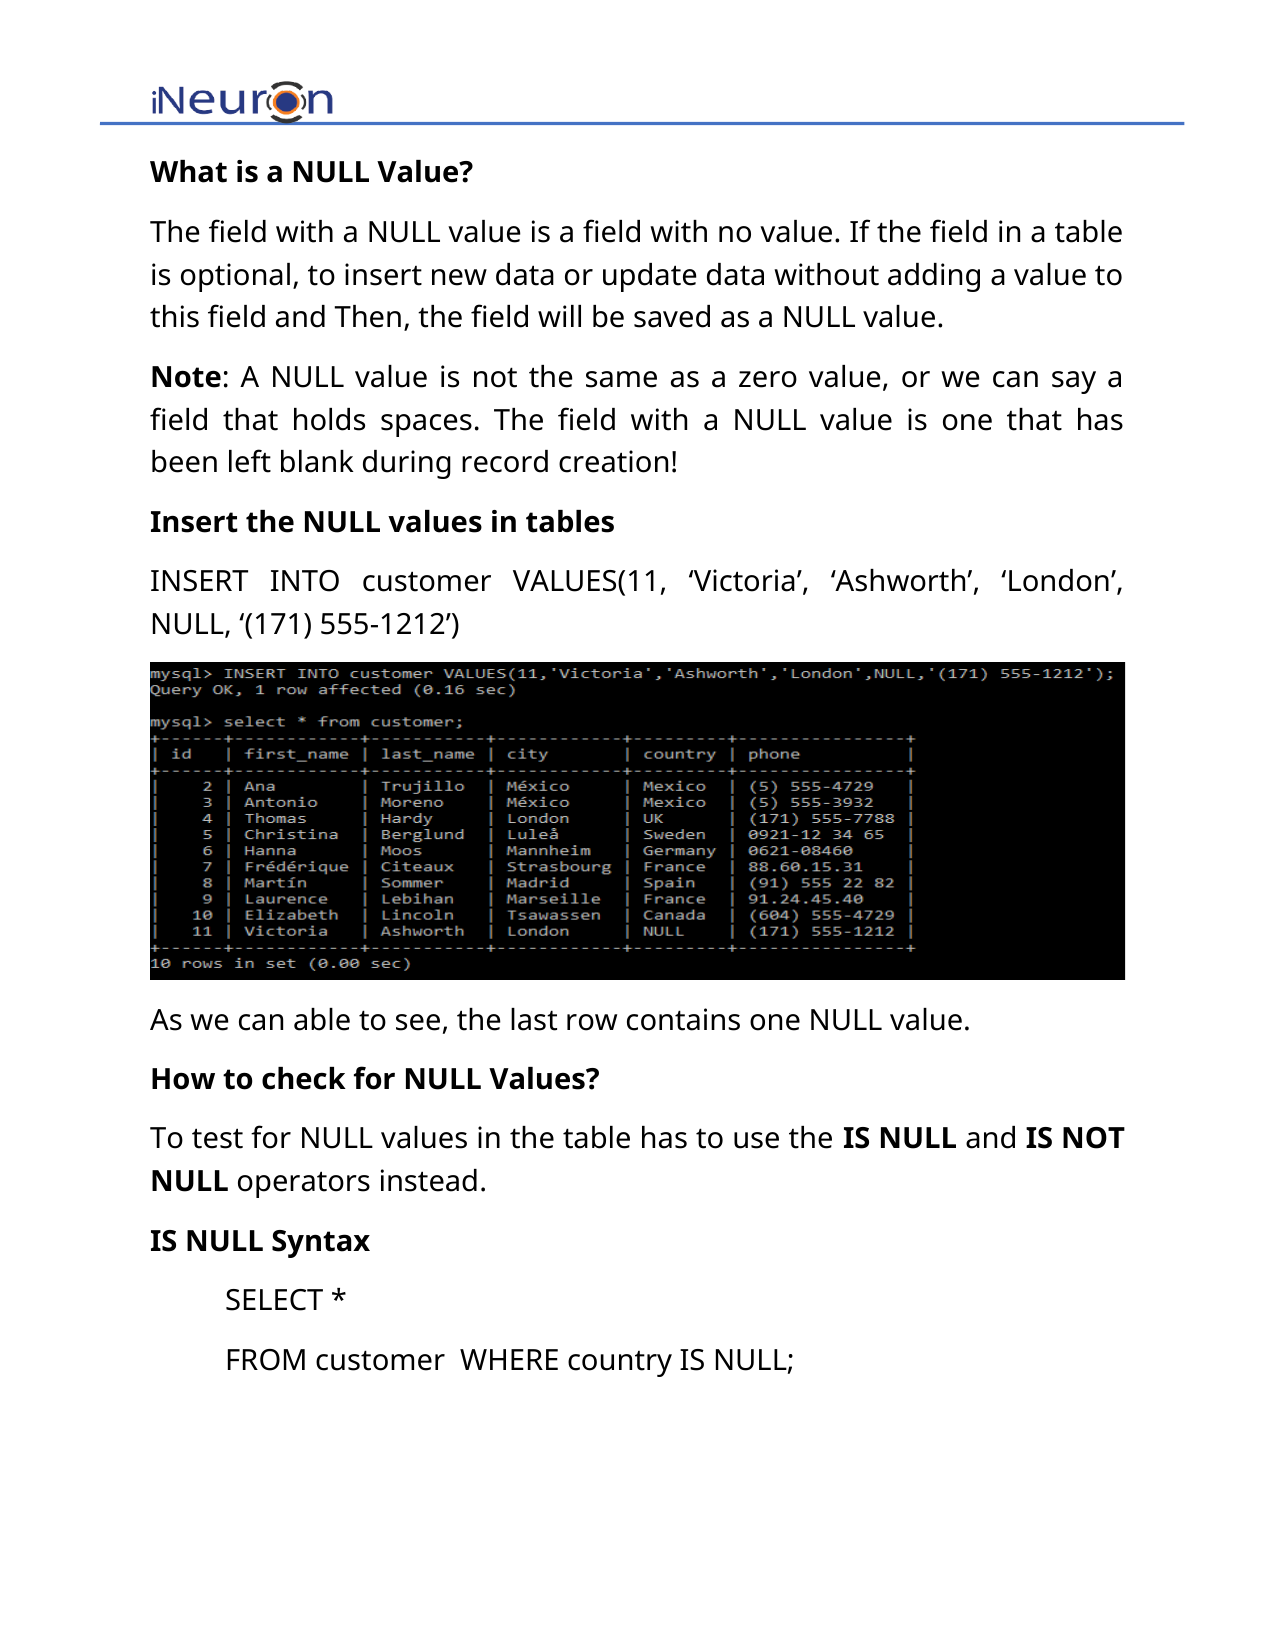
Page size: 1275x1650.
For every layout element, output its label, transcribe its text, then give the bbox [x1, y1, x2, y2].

text As we can able to see, the last row contains one NULL value. [150, 999, 1125, 1038]
text Insert the NULL values in tables [150, 501, 1125, 541]
text Note: A NULL value is not the same as a zero value, or we can say a field that holds spaces. The field with a NULL value is one that has been left blank during record creation! [150, 356, 1125, 481]
text INSERT INTO customer VALUES(11, ‘Victoria’, ‘Ashworth’, ‘London’, NULL, ‘(171) 555-1212’) [150, 561, 1125, 643]
text To test for NULL values in the table has to use the IS NULL and IS NOT NULL operators instead. [150, 1118, 1125, 1200]
picture [150, 662, 1125, 980]
text IS NULL Syntax [150, 1220, 1125, 1260]
text The field with a NULL value is a field with no value. If the field in a table is optional, to insert new data or update data without adding a value to this field and Then, the field will be saved as a NULL value. [150, 211, 1125, 336]
text FROM customer WHERE country IS NULL; [150, 1339, 1125, 1379]
picture [150, 75, 335, 124]
text SELECT * [150, 1279, 1125, 1319]
text What is a NULL Value? [150, 151, 1125, 191]
text How to check for NULL Values? [150, 1058, 1125, 1098]
